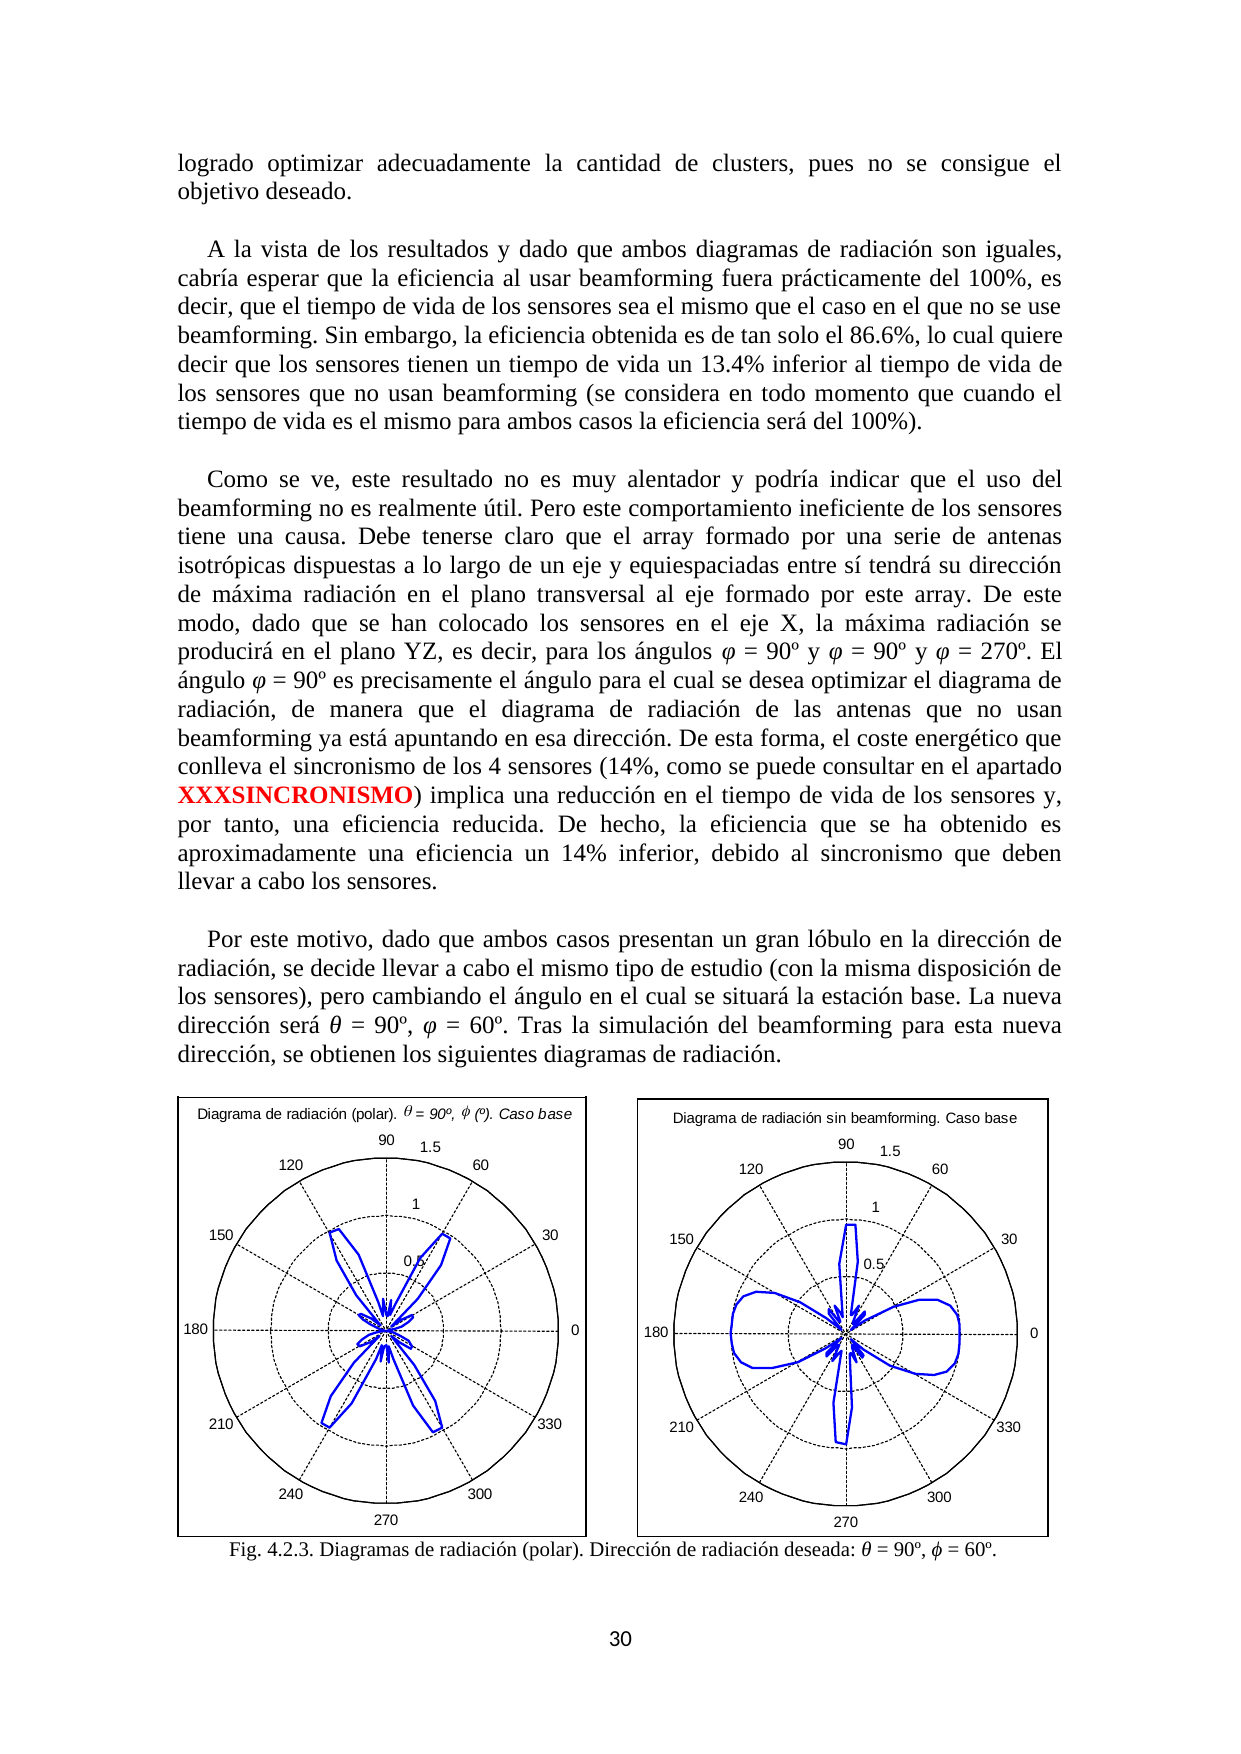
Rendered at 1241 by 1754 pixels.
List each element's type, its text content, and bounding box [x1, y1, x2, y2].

text A la vista de los resultados y dado que ambos diagramas de radiación son iguales, cabría esperar que la eficiencia al usar beamforming fuera prácticamente del 100%, es decir, que el tiempo de vida de los sensores sea el mismo que el caso en el que no se use beamforming. Sin embargo, la eficiencia obtenida es de tan solo el 86.6%, lo cual quiere decir que los sensores tienen un tiempo de vida un 13.4% inferior al tiempo de vida de los sensores que no usan beamforming (se considera en todo momento que cuando el tiempo de vida es el mismo para ambos casos la eficiencia será del 100%). [177, 234, 1063, 435]
text Como se ve, este resultado no es muy alentador y podría indicar que el uso del beamforming no es realmente útil. Pero este comportamiento ineficiente de los sensores tiene una causa. Debe tenerse claro que el array formado por una serie de antenas isotrópicas dispuestas a lo largo de un eje y equiespaciadas entre sí tendrá su dirección de máxima radiación en el plano transversal al eje formado por este array. De este modo, dado que se han colocado los sensores en el eje X, la máxima radiación se producirá en el plano YZ, es decir, para los ángulos φ = 90º y φ = 90º y φ = 270º. El ángulo φ = 90º es precisamente el ángulo para el cual se desea optimizar el diagrama de radiación, de manera que el diagrama de radiación de las antenas que no usan beamforming ya está apuntando en esa dirección. De esta forma, el coste energético que conlleva el sincronismo de los 4 sensores (14%, como se puede consultar en el apartado XXXSINCRONISMO) implica una reducción en el tiempo de vida de los sensores y, por tanto, una eficiencia reducida. De hecho, la eficiencia que se ha obtenido es aproximadamente una eficiencia un 14% inferior, debido al sincronismo que deben llevar a cabo los sensores. [177, 464, 1063, 895]
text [177, 148, 1063, 205]
text Por este motivo, dado que ambos casos presentan un gran lóbulo en la dirección de radiación, se decide llevar a cabo el mismo tipo de estudio (con la misma disposición de los sensores), pero cambiando el ángulo en el cual se situará la estación base. La nueva dirección será θ = 90º, φ = 60º. Tras la simulación del beamforming para esta nueva dirección, se obtienen los siguientes diagramas de radiación. [177, 924, 1063, 1068]
text Fig. 4.2.3. Diagramas de radiación (polar). Dirección de radiación deseada: θ = 90º, ϕ = 60º. [0, 1537, 1226, 1561]
